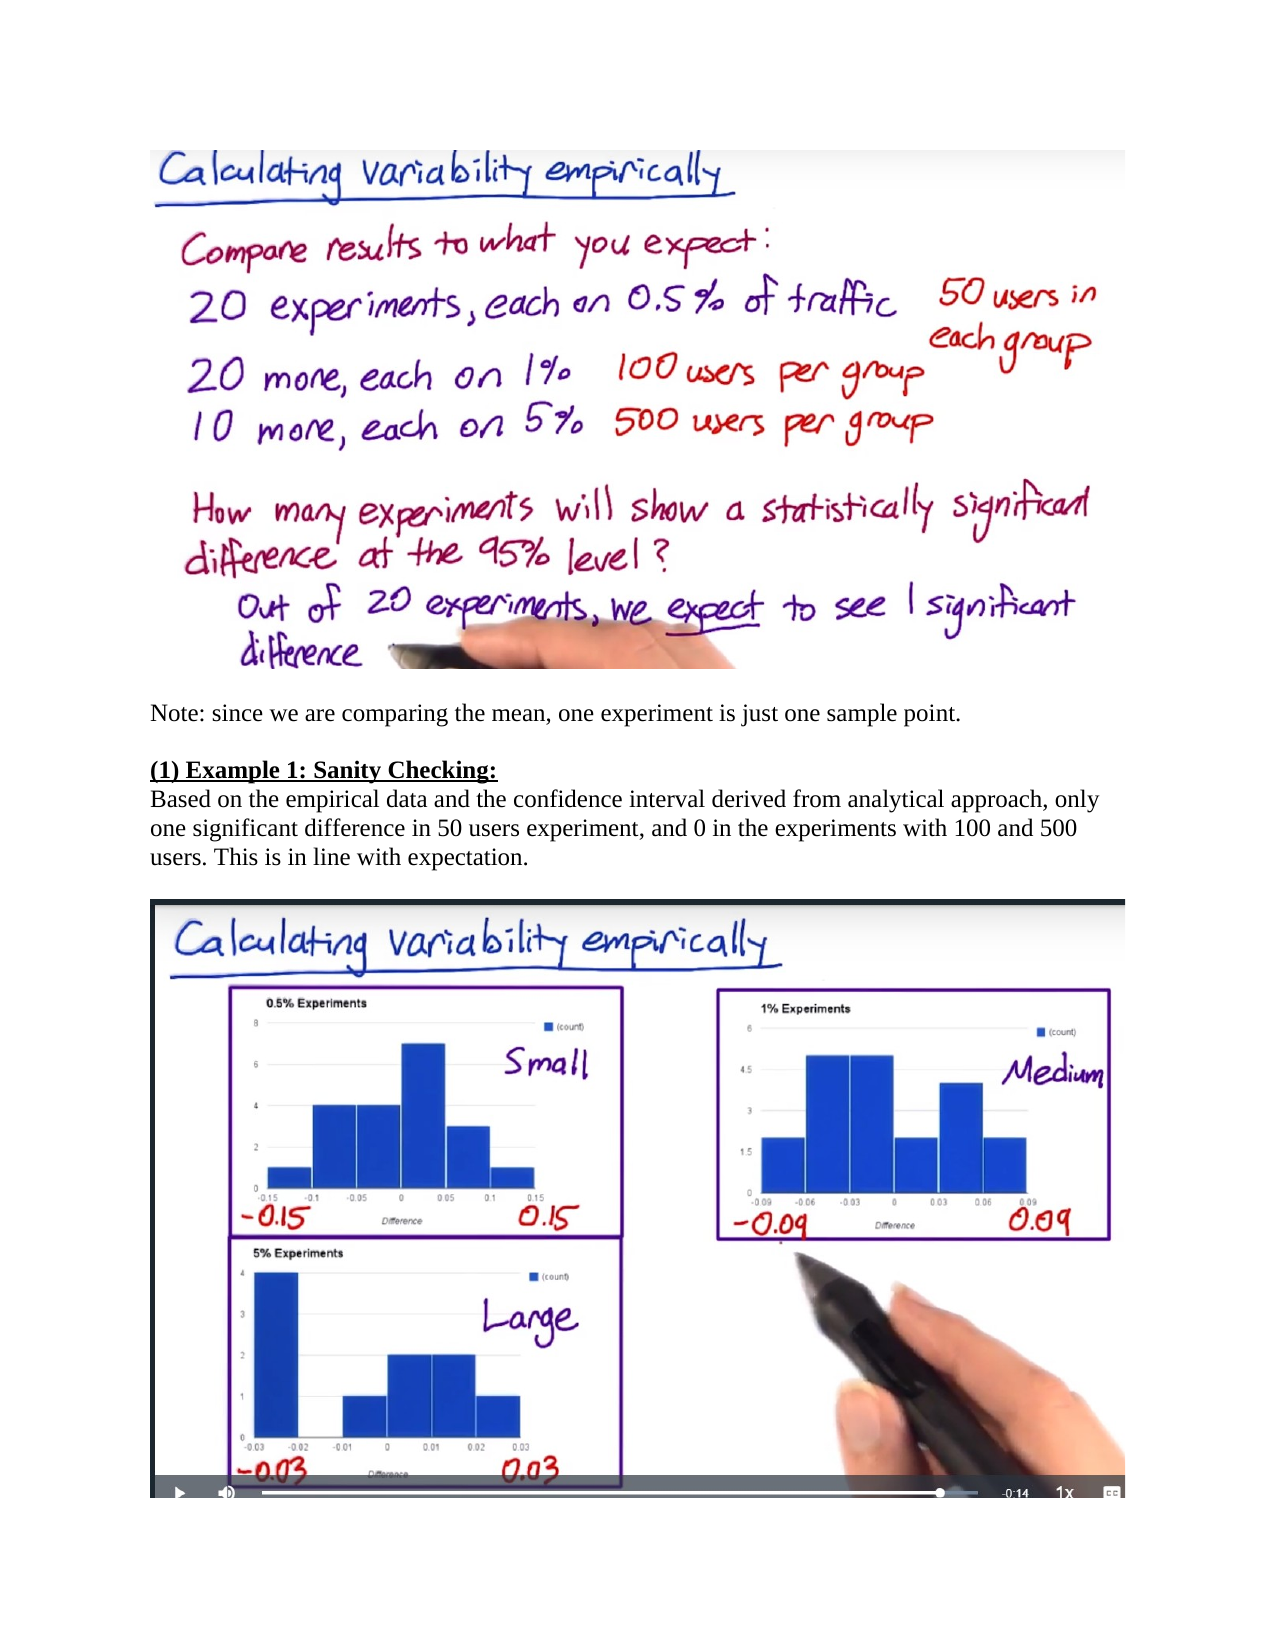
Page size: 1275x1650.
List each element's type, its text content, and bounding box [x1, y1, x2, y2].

text (1) Example 1: Sanity Checking: [150, 755, 1125, 784]
text Note: since we are comparing the mean, one experiment is just one sample point. [150, 698, 1125, 727]
text Based on the empirical data and the confidence interval derived from analytical approach, only one significant difference in 50 users experiment, and 0 in the experiments with 100 and 500 users. This is in line with expectation. [150, 784, 1125, 870]
picture [150, 150, 1125, 669]
picture [150, 899, 1125, 1498]
